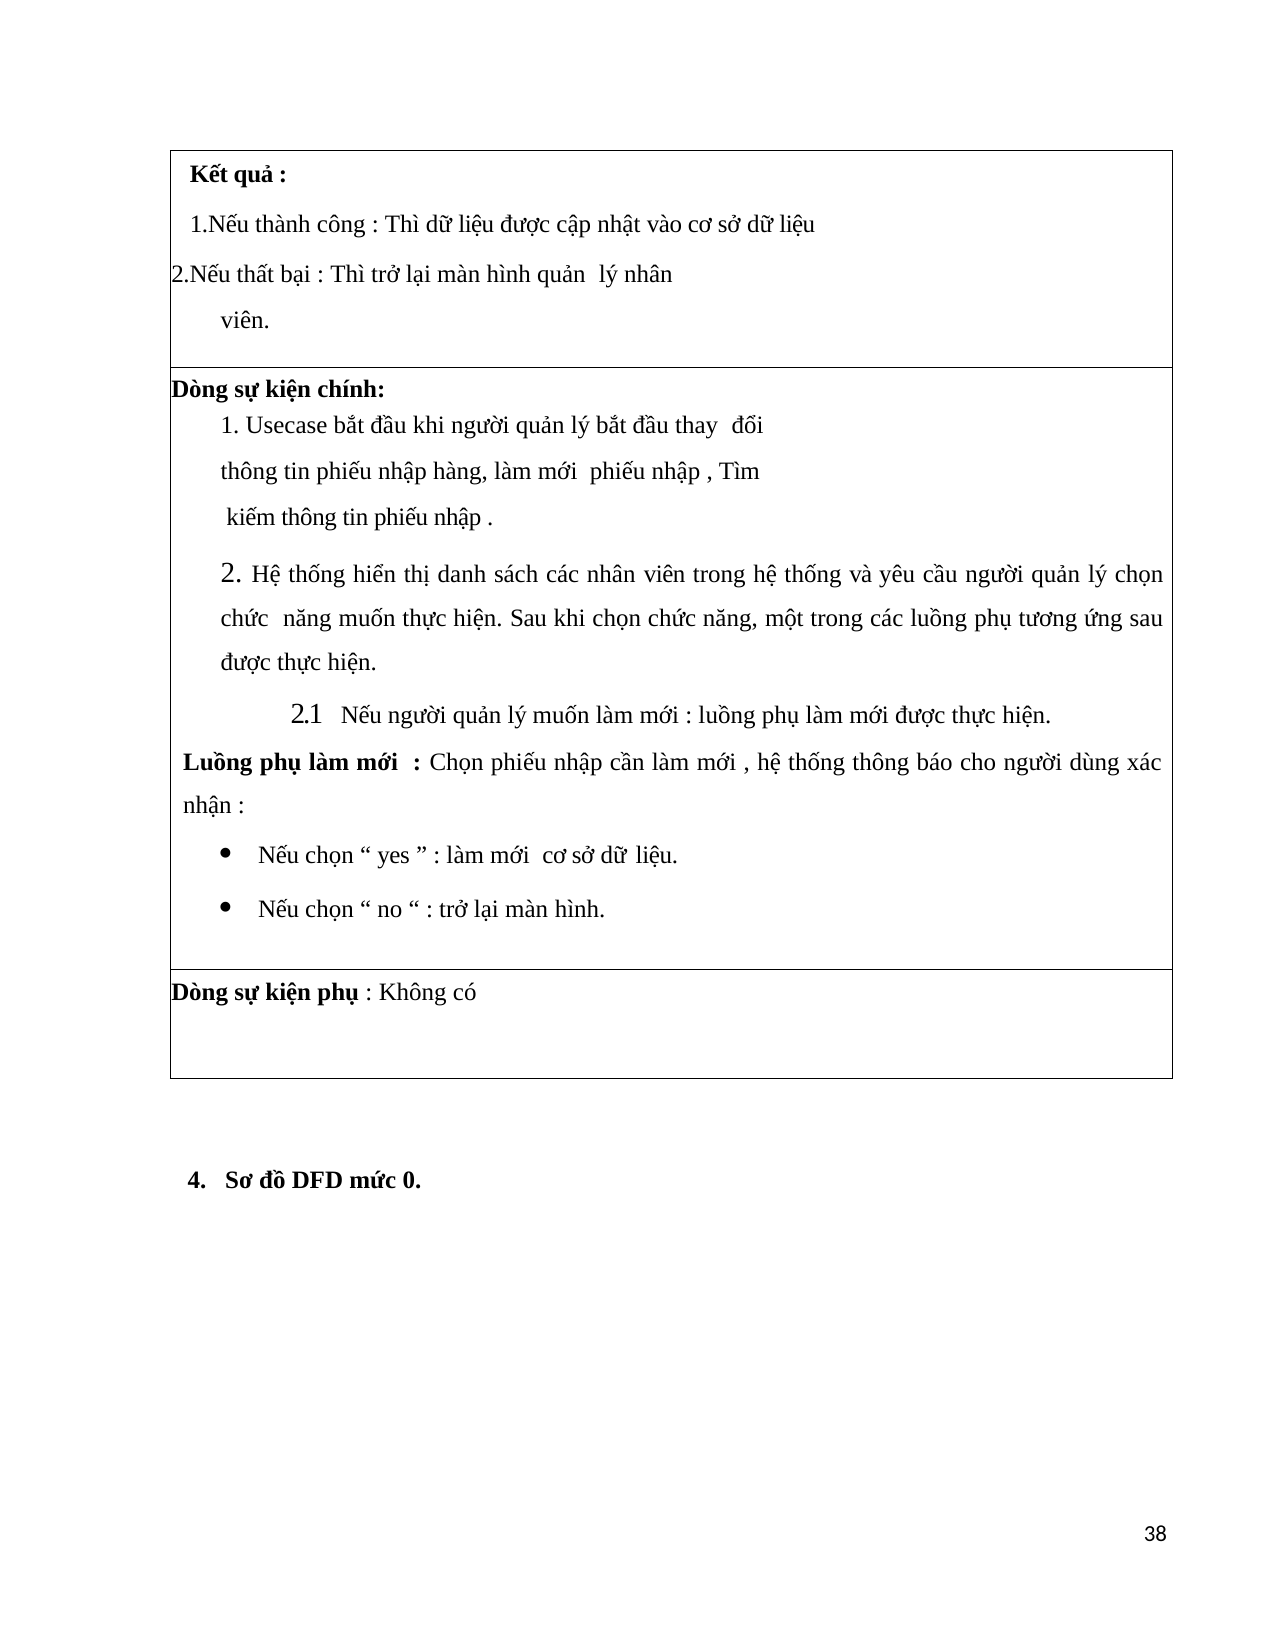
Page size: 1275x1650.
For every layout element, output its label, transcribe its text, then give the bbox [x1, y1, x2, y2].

list Sơ đồ DFD mức 0. [187, 1165, 1167, 1193]
table_cell Kết quả : 1.Nếu thành công : Thì dữ liệu được cập nhật vào cơ sở dữ liệu 2.Nếu thất bại : Thì trở lại màn hình quản lý nhân viên. [171, 151, 1172, 367]
table_cell Dòng sự kiện chính: 1. Usecase bắt đầu khi người quản lý bắt đầu thay đổi thông tin phiếu nhập hàng, làm mới phiếu nhập , Tìm kiếm thông tin phiếu nhập . Hệ thống hiển thị danh sách các nhân viên trong hệ thống và yêu cầu người quản lý chọn chức năng muốn thực hiện. Sau khi chọn chức năng, một trong các luồng phụ tương ứng sau được thực hiện. Nếu người quản lý muốn làm mới : luồng phụ làm mới được thực hiện. Luồng phụ làm mới : Chọn phiếu nhập cần làm mới , hệ thống thông báo cho người dùng xác nhận : Nếu chọn “ yes ” : làm mới cơ sở dữ liệu. Nếu chọn “ no “ : trở lại màn hình. [171, 368, 1172, 969]
table_cell Dòng sự kiện phụ : Không có [171, 970, 1172, 1077]
